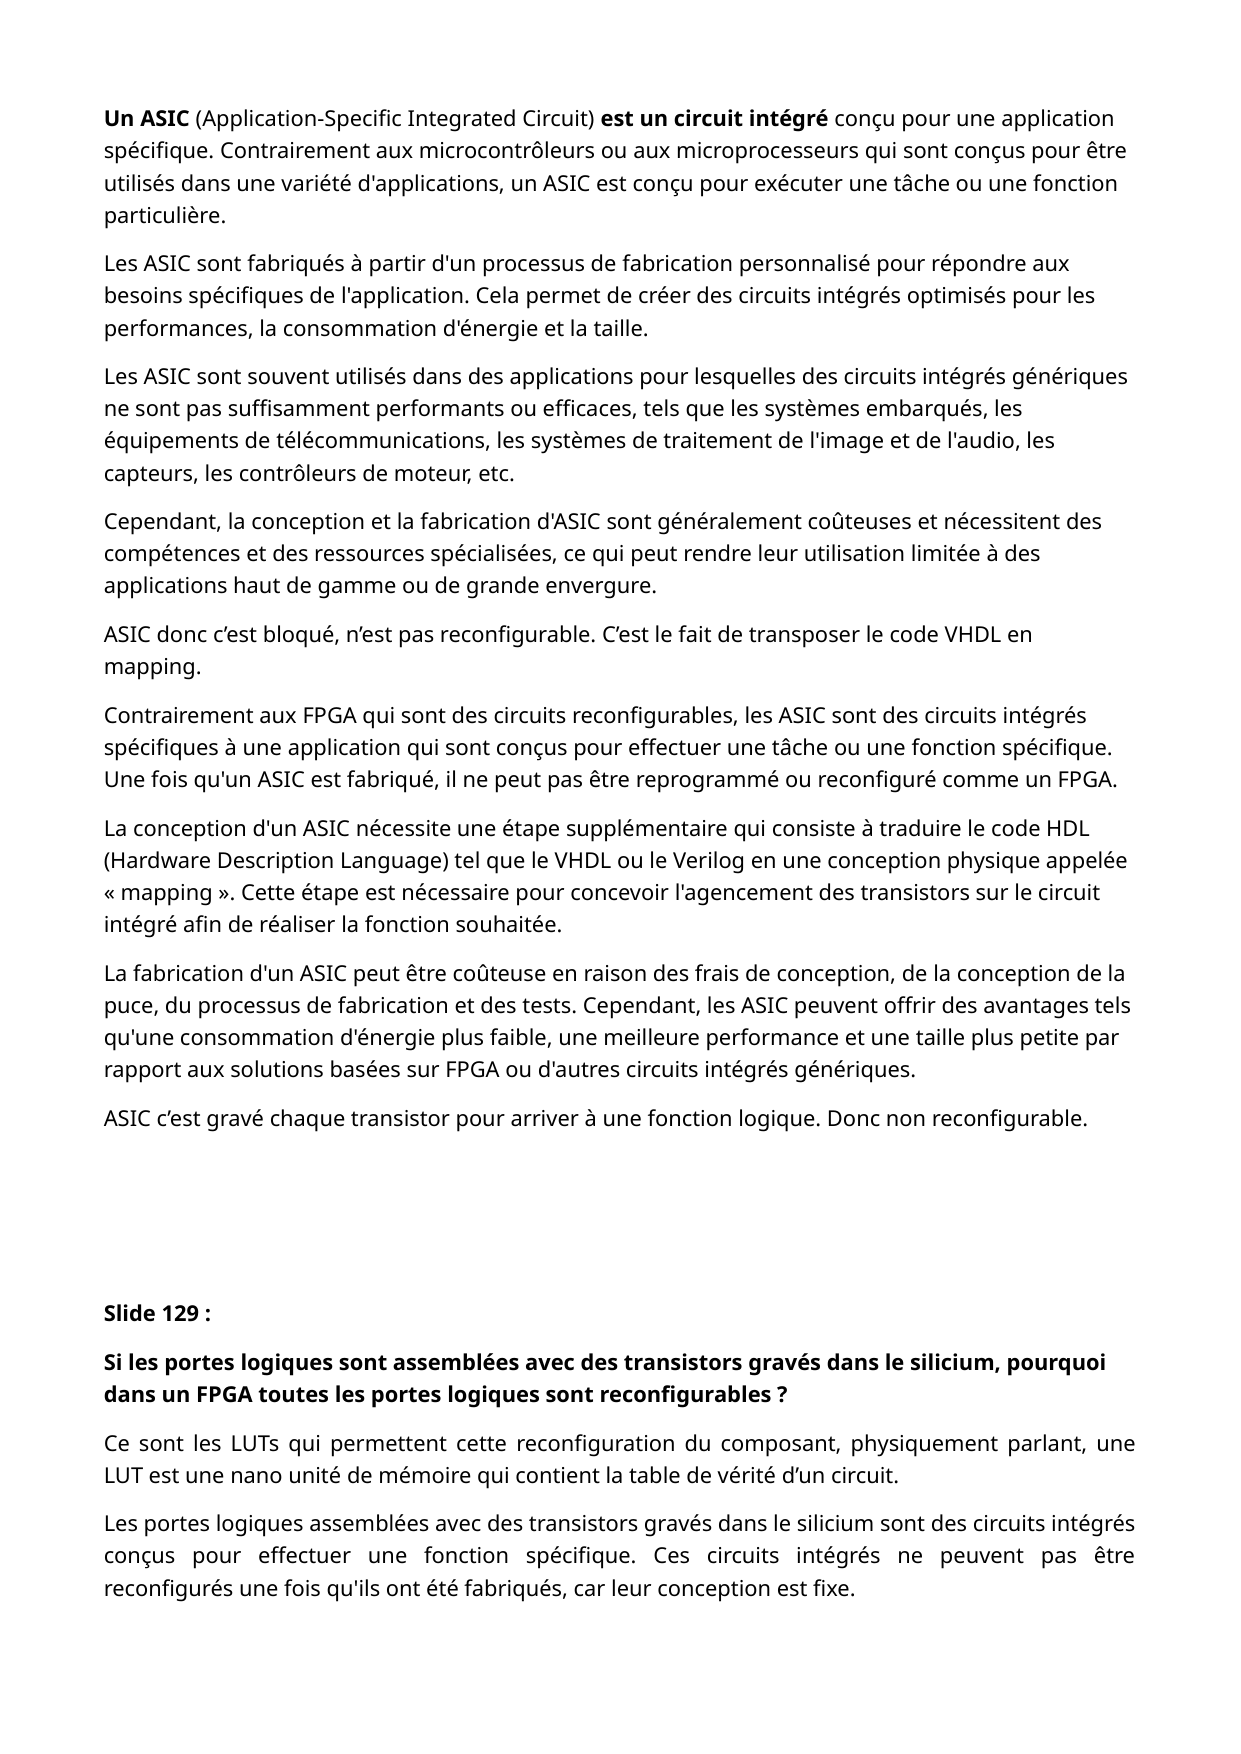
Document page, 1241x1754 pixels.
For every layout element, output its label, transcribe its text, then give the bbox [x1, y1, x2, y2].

text Cependant, la conception et la fabrication d'ASIC sont généralement coûteuses et nécessitent des compétences et des ressources spécialisées, ce qui peut rendre leur utilisation limitée à des applications haut de gamme ou de grande envergure. [103, 506, 1137, 600]
text La fabrication d'un ASIC peut être coûteuse en raison des frais de conception, de la conception de la puce, du processus de fabrication et des tests. Cependant, les ASIC peuvent offrir des avantages tels qu'une consommation d'énergie plus faible, une meilleure performance et une taille plus petite par rapport aux solutions basées sur FPGA ou d'autres circuits intégrés génériques. [103, 958, 1137, 1084]
text ASIC c’est gravé chaque transistor pour arriver à une fonction logique. Donc non reconfigurable. [103, 1103, 1137, 1133]
text Si les portes logiques sont assemblées avec des transistors gravés dans le silicium, pourquoi dans un FPGA toutes les portes logiques sont reconfigurables ? [103, 1347, 1137, 1409]
text La conception d'un ASIC nécessite une étape supplémentaire qui consiste à traduire le code HDL (Hardware Description Language) tel que le VHDL ou le Verilog en une conception physique appelée « mapping ». Cette étape est nécessaire pour concevoir l'agencement des transistors sur le circuit intégré afin de réaliser la fonction souhaitée. [103, 813, 1137, 939]
text Un ASIC (Application-Specific Integrated Circuit) est un circuit intégré conçu pour une application spécifique. Contrairement aux microcontrôleurs ou aux microprocesseurs qui sont conçus pour être utilisés dans une variété d'applications, un ASIC est conçu pour exécuter une tâche ou une fonction particulière. [103, 103, 1137, 229]
text Contrairement aux FPGA qui sont des circuits reconfigurables, les ASIC sont des circuits intégrés spécifiques à une application qui sont conçus pour effectuer une tâche ou une fonction spécifique. Une fois qu'un ASIC est fabriqué, il ne peut pas être reprogrammé ou reconfiguré comme un FPGA. [103, 700, 1137, 794]
text Les ASIC sont fabriqués à partir d'un processus de fabrication personnalisé pour répondre aux besoins spécifiques de l'application. Cela permet de créer des circuits intégrés optimisés pour les performances, la consommation d'énergie et la taille. [103, 248, 1137, 342]
text Les portes logiques assemblées avec des transistors gravés dans le silicium sont des circuits intégrés conçus pour effectuer une fonction spécifique. Ces circuits intégrés ne peuvent pas être reconfigurés une fois qu'ils ont été fabriqués, car leur conception est fixe. [103, 1508, 1137, 1602]
text Les ASIC sont souvent utilisés dans des applications pour lesquelles des circuits intégrés génériques ne sont pas suffisamment performants ou efficaces, tels que les systèmes embarqués, les équipements de télécommunications, les systèmes de traitement de l'image et de l'audio, les capteurs, les contrôleurs de moteur, etc. [103, 361, 1137, 487]
text Ce sont les LUTs qui permettent cette reconfiguration du composant, physiquement parlant, une LUT est une nano unité de mémoire qui contient la table de vérité d’un circuit. [103, 1428, 1137, 1489]
text Slide 129 : [103, 1298, 1137, 1328]
text ASIC donc c’est bloqué, n’est pas reconfigurable. C’est le fait de transposer le code VHDL en mapping. [103, 619, 1137, 681]
